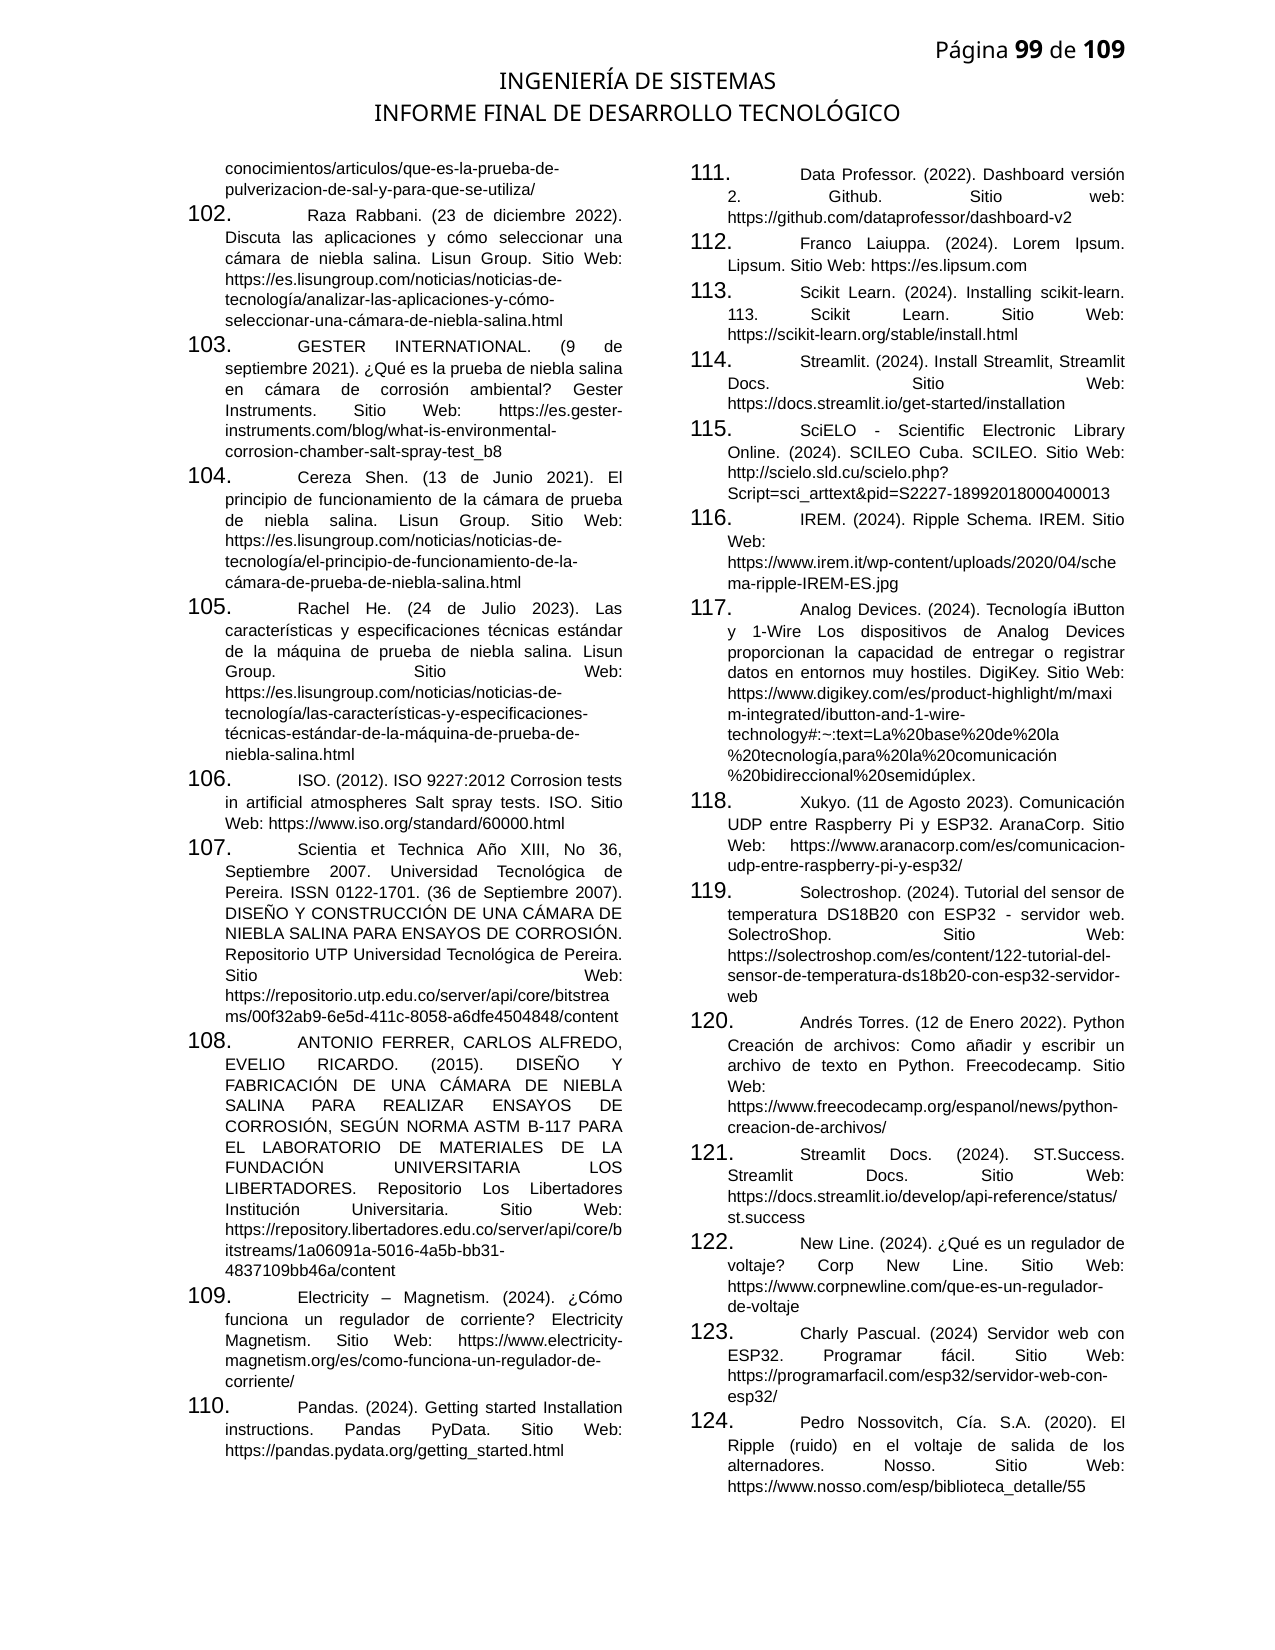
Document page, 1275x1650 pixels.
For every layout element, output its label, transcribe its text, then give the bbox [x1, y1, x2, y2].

list Rachel He. (24 de Julio 2023). Las características y especificaciones técnicas estándar de la máquina de prueba de niebla salina. Lisun Group. Sitio Web: https://es.lisungroup.com/noticias/noticias-de-tecnología/las-características-y-especificaciones-técnicas-estándar-de-la-máquina-de-prueba-de-niebla-salina.html [187, 593, 623, 764]
list Franco Laiuppa. (2024). Lorem Ipsum. Lipsum. Sitio Web: https://es.lipsum.com [690, 228, 1125, 275]
list ISO. (2012). ISO 9227:2012 Corrosion tests in artificial atmospheres Salt spray tests. ISO. Sitio Web: https://www.iso.org/standard/60000.html [187, 765, 623, 833]
list Charly Pascual. (2024) Servidor web con ESP32. Programar fácil. Sitio Web: https://programarfacil.com/esp32/servidor-web-con-esp32/ [690, 1318, 1125, 1406]
list IREM. (2024). Ripple Schema. IREM. Sitio Web: https://www.irem.it/wp-content/uploads/2020/04/schema-ripple-IREM-ES.jpg [690, 504, 1125, 593]
list Andrés Torres. (12 de Enero 2022). Python Creación de archivos: Como añadir y escribir un archivo de texto en Python. Freecodecamp. Sitio Web: https://www.freecodecamp.org/espanol/news/python-creacion-de-archivos/ [690, 1007, 1125, 1137]
list Analog Devices. (2024). Tecnología iButton y 1-Wire Los dispositivos de Analog Devices proporcionan la capacidad de entregar o registrar datos en entornos muy hostiles. DigiKey. Sitio Web: https://www.digikey.com/es/product-highlight/m/maxim-integrated/ibutton-and-1-wire-technology#:~:text=La%20base%20de%20la%20tecnología,para%20la%20comunicación%20bidireccional%20semidúplex. [690, 594, 1125, 785]
list Data Professor. (2022). Dashboard versión 2. Github. Sitio web: https://github.com/dataprofessor/dashboard-v2 [690, 159, 1125, 227]
list ANTONIO FERRER, CARLOS ALFREDO, EVELIO RICARDO. (2015). DISEÑO Y FABRICACIÓN DE UNA CÁMARA DE NIEBLA SALINA PARA REALIZAR ENSAYOS DE CORROSIÓN, SEGÚN NORMA ASTM B-117 PARA EL LABORATORIO DE MATERIALES DE LA FUNDACIÓN UNIVERSITARIA LOS LIBERTADORES. Repositorio Los Libertadores Institución Universitaria. Sitio Web: https://repository.libertadores.edu.co/server/api/core/bitstreams/1a06091a-5016-4a5b-bb31-4837109bb46a/content [187, 1027, 623, 1280]
list GESTER INTERNATIONAL. (9 de septiembre 2021). ¿Qué es la prueba de niebla salina en cámara de corrosión ambiental? Gester Instruments. Sitio Web: https://es.gester-instruments.com/blog/what-is-environmental-corrosion-chamber-salt-spray-test_b8 [187, 331, 623, 461]
list SciELO - Scientific Electronic Library Online. (2024). SCILEO Cuba. SCILEO. Sitio Web: http://scielo.sld.cu/scielo.php?Script=sci_arttext&pid=S2227-18992018000400013 [690, 415, 1125, 503]
list Pedro Nossovitch, Cía. S.A. (2020). El Ripple (ruido) en el voltaje de salida de los alternadores. Nosso. Sitio Web: https://www.nosso.com/esp/biblioteca_detalle/55 [690, 1407, 1125, 1496]
list Streamlit Docs. (2024). ST.Success. Streamlit Docs. Sitio Web: https://docs.streamlit.io/develop/api-reference/status/st.success [690, 1138, 1125, 1227]
list Raza Rabbani. (23 de diciembre 2022). Discuta las aplicaciones y cómo seleccionar una cámara de niebla salina. Lisun Group. Sitio Web: https://es.lisungroup.com/noticias/noticias-de-tecnología/analizar-las-aplicaciones-y-cómo-seleccionar-una-cámara-de-niebla-salina.html [187, 200, 623, 330]
list Cereza Shen. (13 de Junio 2021). El principio de funcionamiento de la cámara de prueba de niebla salina. Lisun Group. Sitio Web: https://es.lisungroup.com/noticias/noticias-de-tecnología/el-principio-de-funcionamiento-de-la-cámara-de-prueba-de-niebla-salina.html [187, 462, 623, 592]
list Scikit Learn. (2024). Installing scikit-learn. 113. Scikit Learn. Sitio Web: https://scikit-learn.org/stable/install.html [690, 277, 1125, 344]
list New Line. (2024). ¿Qué es un regulador de voltaje? Corp New Line. Sitio Web: https://www.corpnewline.com/que-es-un-regulador-de-voltaje [690, 1228, 1125, 1316]
list Electricity – Magnetism. (2024). ¿Cómo funciona un regulador de corriente? Electricity Magnetism. Sitio Web: https://www.electricity-magnetism.org/es/como-funciona-un-regulador-de-corriente/ [187, 1282, 623, 1391]
list Scientia et Technica Año XIII, No 36, Septiembre 2007. Universidad Tecnológica de Pereira. ISSN 0122-1701. (36 de Septiembre 2007). DISEÑO Y CONSTRUCCIÓN DE UNA CÁMARA DE NIEBLA SALINA PARA ENSAYOS DE CORROSIÓN. Repositorio UTP Universidad Tecnológica de Pereira. Sitio Web: https://repositorio.utp.edu.co/server/api/core/bitstreams/00f32ab9-6e5d-411c-8058-a6dfe4504848/content [187, 834, 623, 1026]
list Xukyo. (11 de Agosto 2023). Comunicación UDP entre Raspberry Pi y ESP32. AranaCorp. Sitio Web: https://www.aranacorp.com/es/comunicacion-udp-entre-raspberry-pi-y-esp32/ [690, 787, 1125, 875]
list Streamlit. (2024). Install Streamlit, Streamlit Docs. Sitio Web: https://docs.streamlit.io/get-started/installation [690, 346, 1125, 413]
list Solectroshop. (2024). Tutorial del sensor de temperatura DS18B20 con ESP32 - servidor web. SolectroShop. Sitio Web: https://solectroshop.com/es/content/122-tutorial-del-sensor-de-temperatura-ds18b20-con-esp32-servidor-web [690, 877, 1125, 1006]
list Pandas. (2024). Getting started Installation instructions. Pandas PyData. Sitio Web: https://pandas.pydata.org/getting_started.html [187, 1392, 623, 1460]
